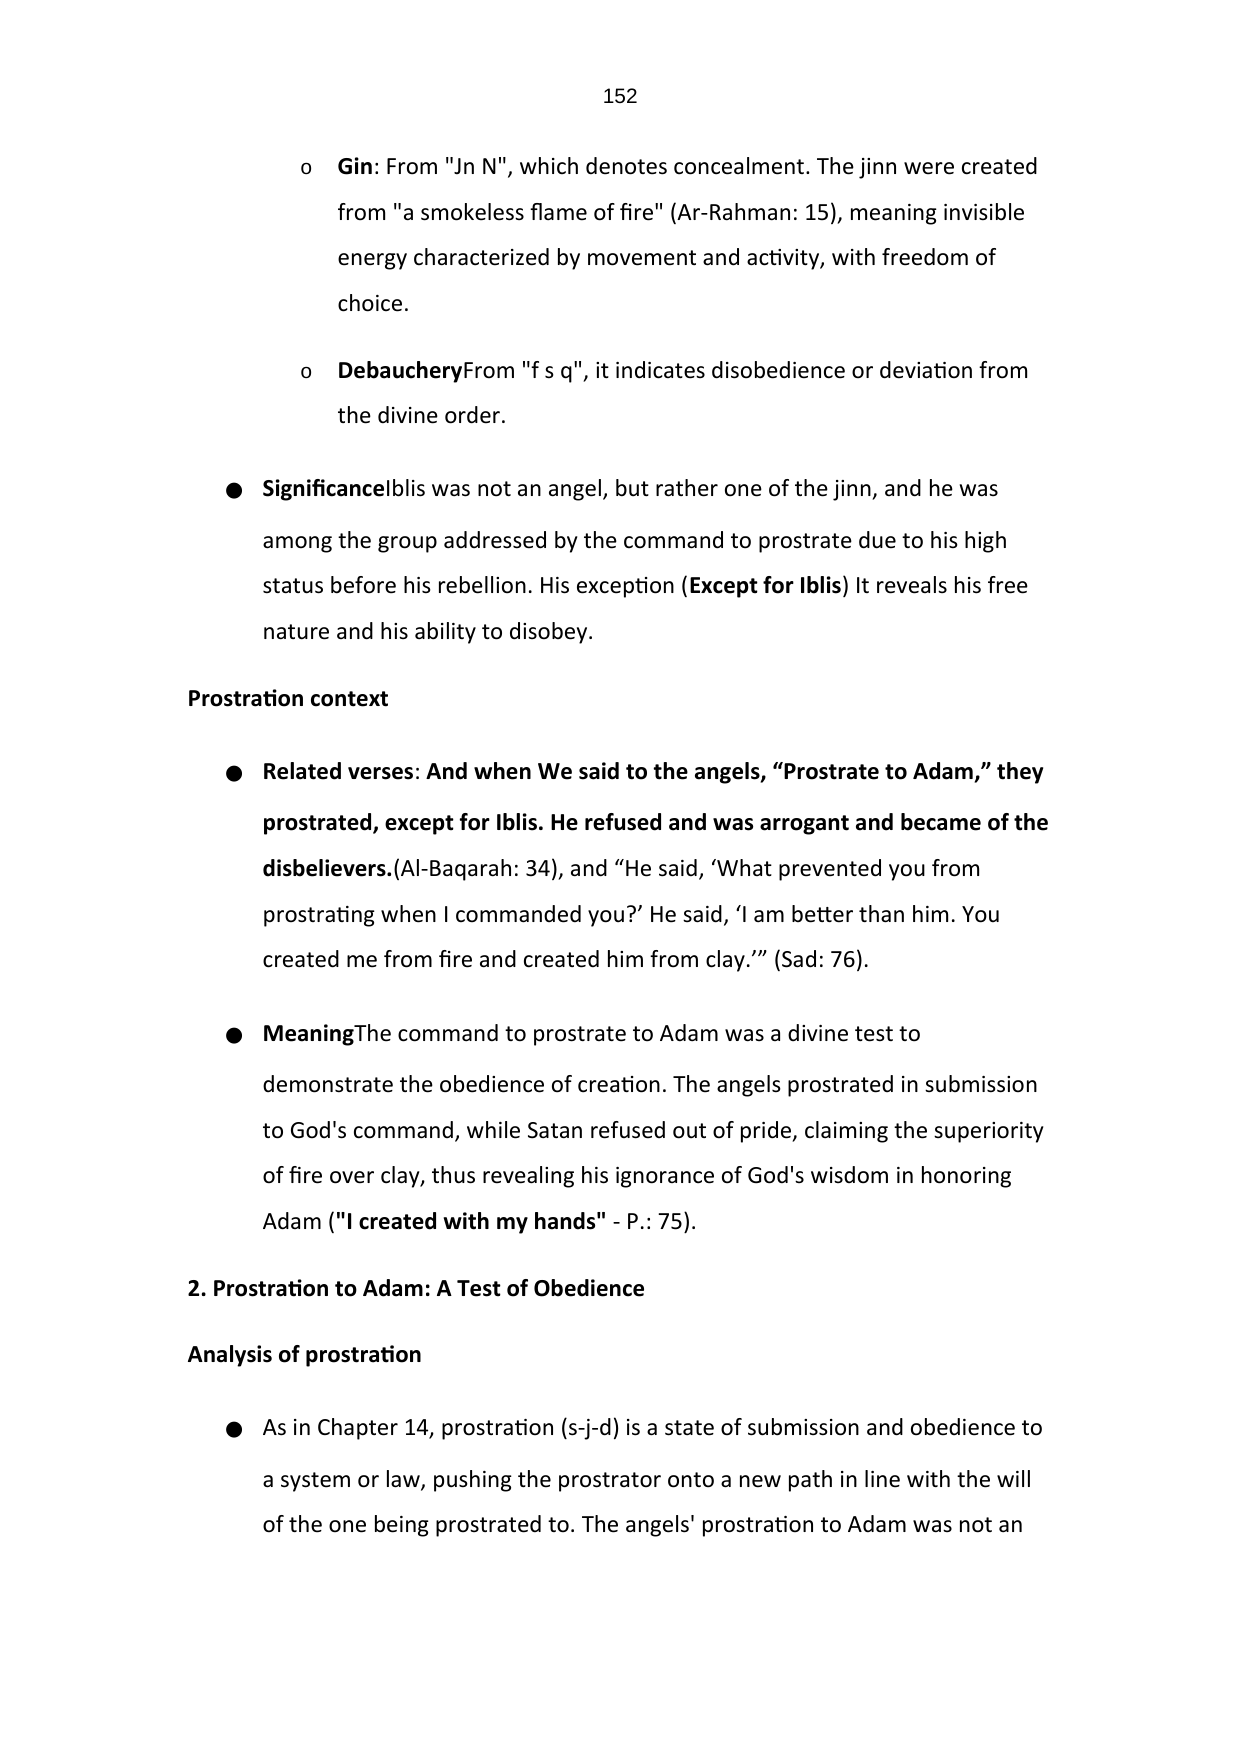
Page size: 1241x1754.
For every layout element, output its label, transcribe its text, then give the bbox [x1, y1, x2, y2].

text Analysis of prostration [187, 1338, 1053, 1369]
text Prostration context [187, 682, 1053, 712]
list MeaningThe command to prostrate to Adam was a divine test to demonstrate the obedience of creation. The angels prostrated in submission to God's command, while Satan refused out of pride, claiming the superiority of fire over clay, thus revealing his ignorance of God's wisdom in honoring Adam ("I created with my hands" - P.: 75). [225, 1010, 1053, 1236]
list DebaucheryFrom "f s q", it indicates disobedience or deviation from the divine order. [300, 354, 1053, 430]
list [225, 1405, 1053, 1539]
list Gin: From "Jn N", which denotes concealment. The jinn were created from "a smokeless flame of fire" (Ar-Rahman: 15), meaning invisible energy characterized by movement and activity, with freedom of choice. [300, 150, 1053, 318]
text 2. Prostration to Adam: A Test of Obedience [187, 1272, 1053, 1302]
list Related verses: And when We said to the angels, “Prostrate to Adam,” they prostrated, except for Iblis. He refused and was arrogant and became of the disbelievers.(Al-Baqarah: 34), and “He said, ‘What prevented you from prostrating when I commanded you?’ He said, ‘I am better than him. You created me from fire and created him from clay.’” (Sad: 76). [225, 748, 1053, 974]
list SignificanceIblis was not an angel, but rather one of the jinn, and he was among the group addressed by the command to prostrate due to his high status before his rebellion. His exception (Except for Iblis) It reveals his free nature and his ability to disobey. [225, 466, 1053, 646]
